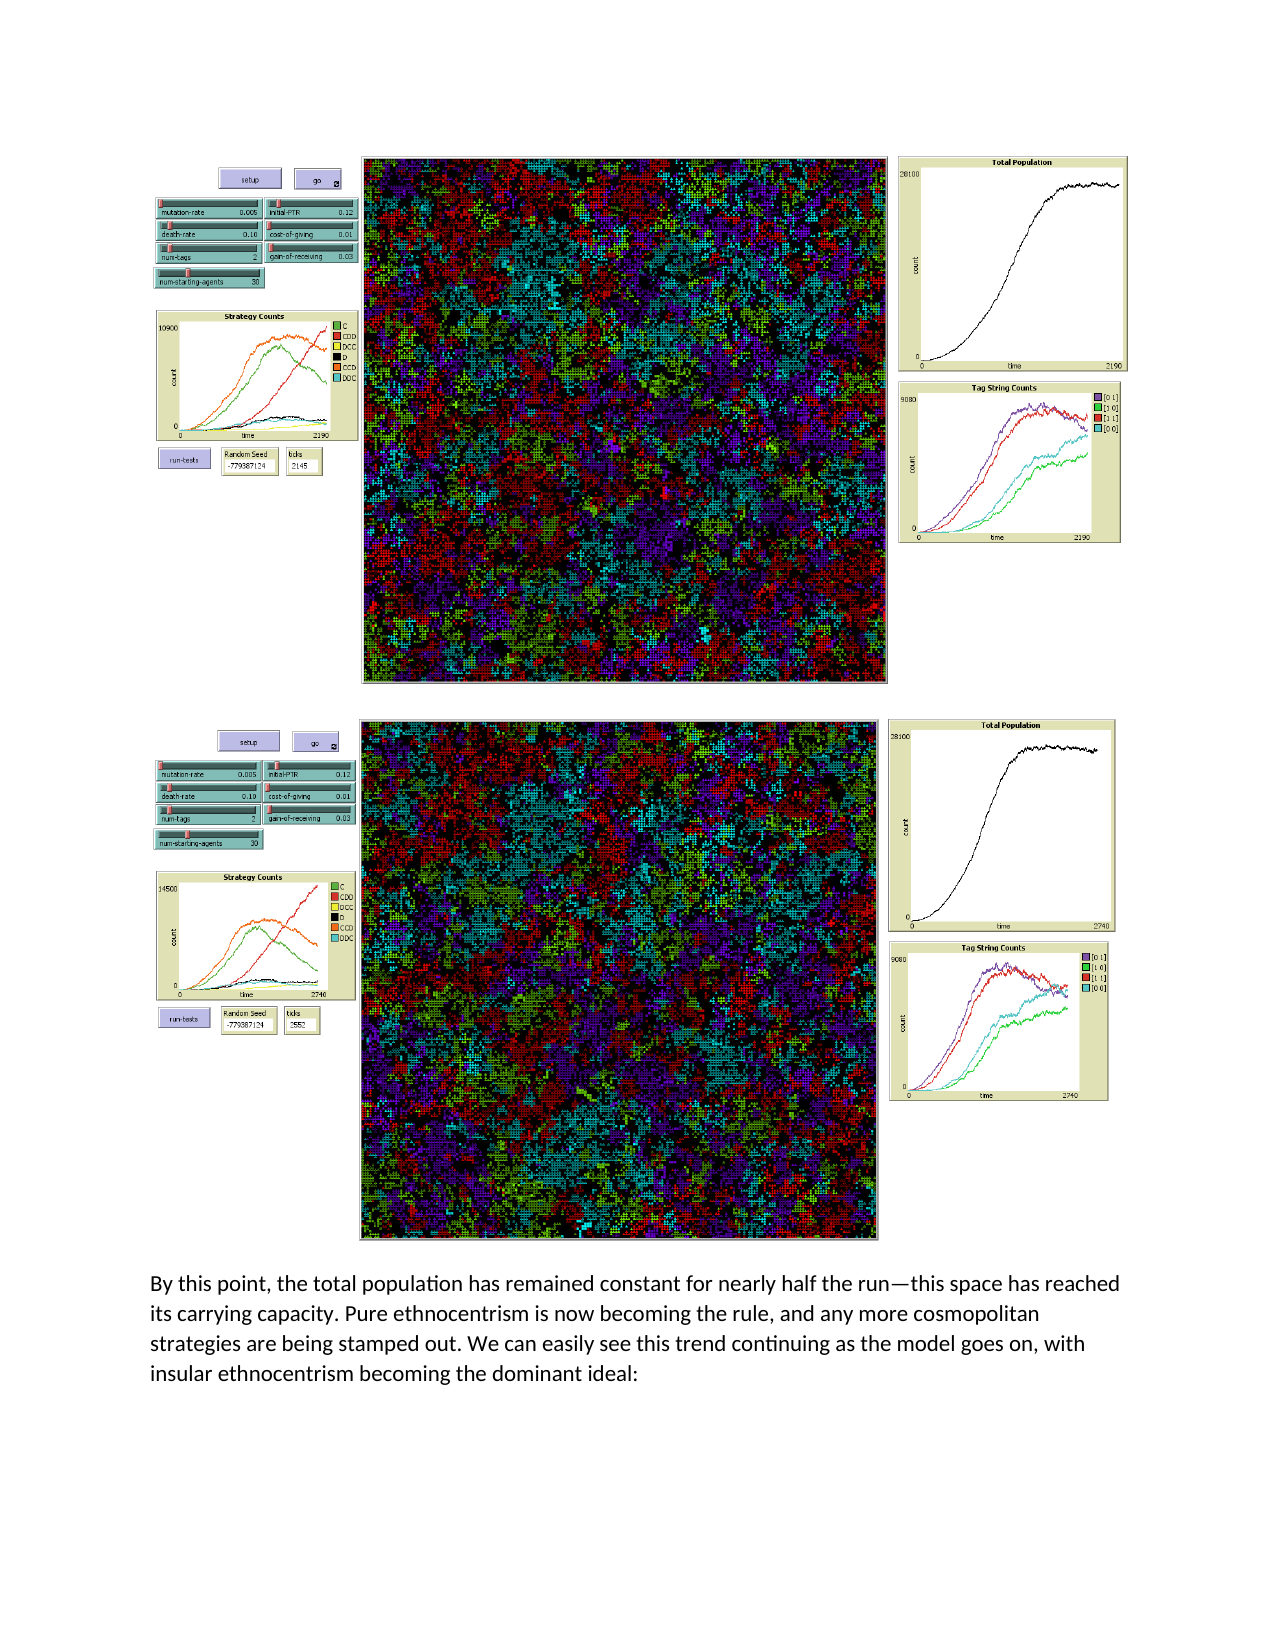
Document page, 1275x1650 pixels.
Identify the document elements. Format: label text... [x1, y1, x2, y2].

picture [150, 150, 1141, 695]
text By this point, the total population has remained constant for nearly half the run—this space has reached its carrying capacity. Pure ethnocentrism is now becoming the rule, and any more cosmopolitan strategies are being stamped out. We can easily see this trend continuing as the model goes on, with insular ethnocentrism becoming the dominant ideal: [150, 1269, 1125, 1388]
picture [150, 713, 1125, 1251]
